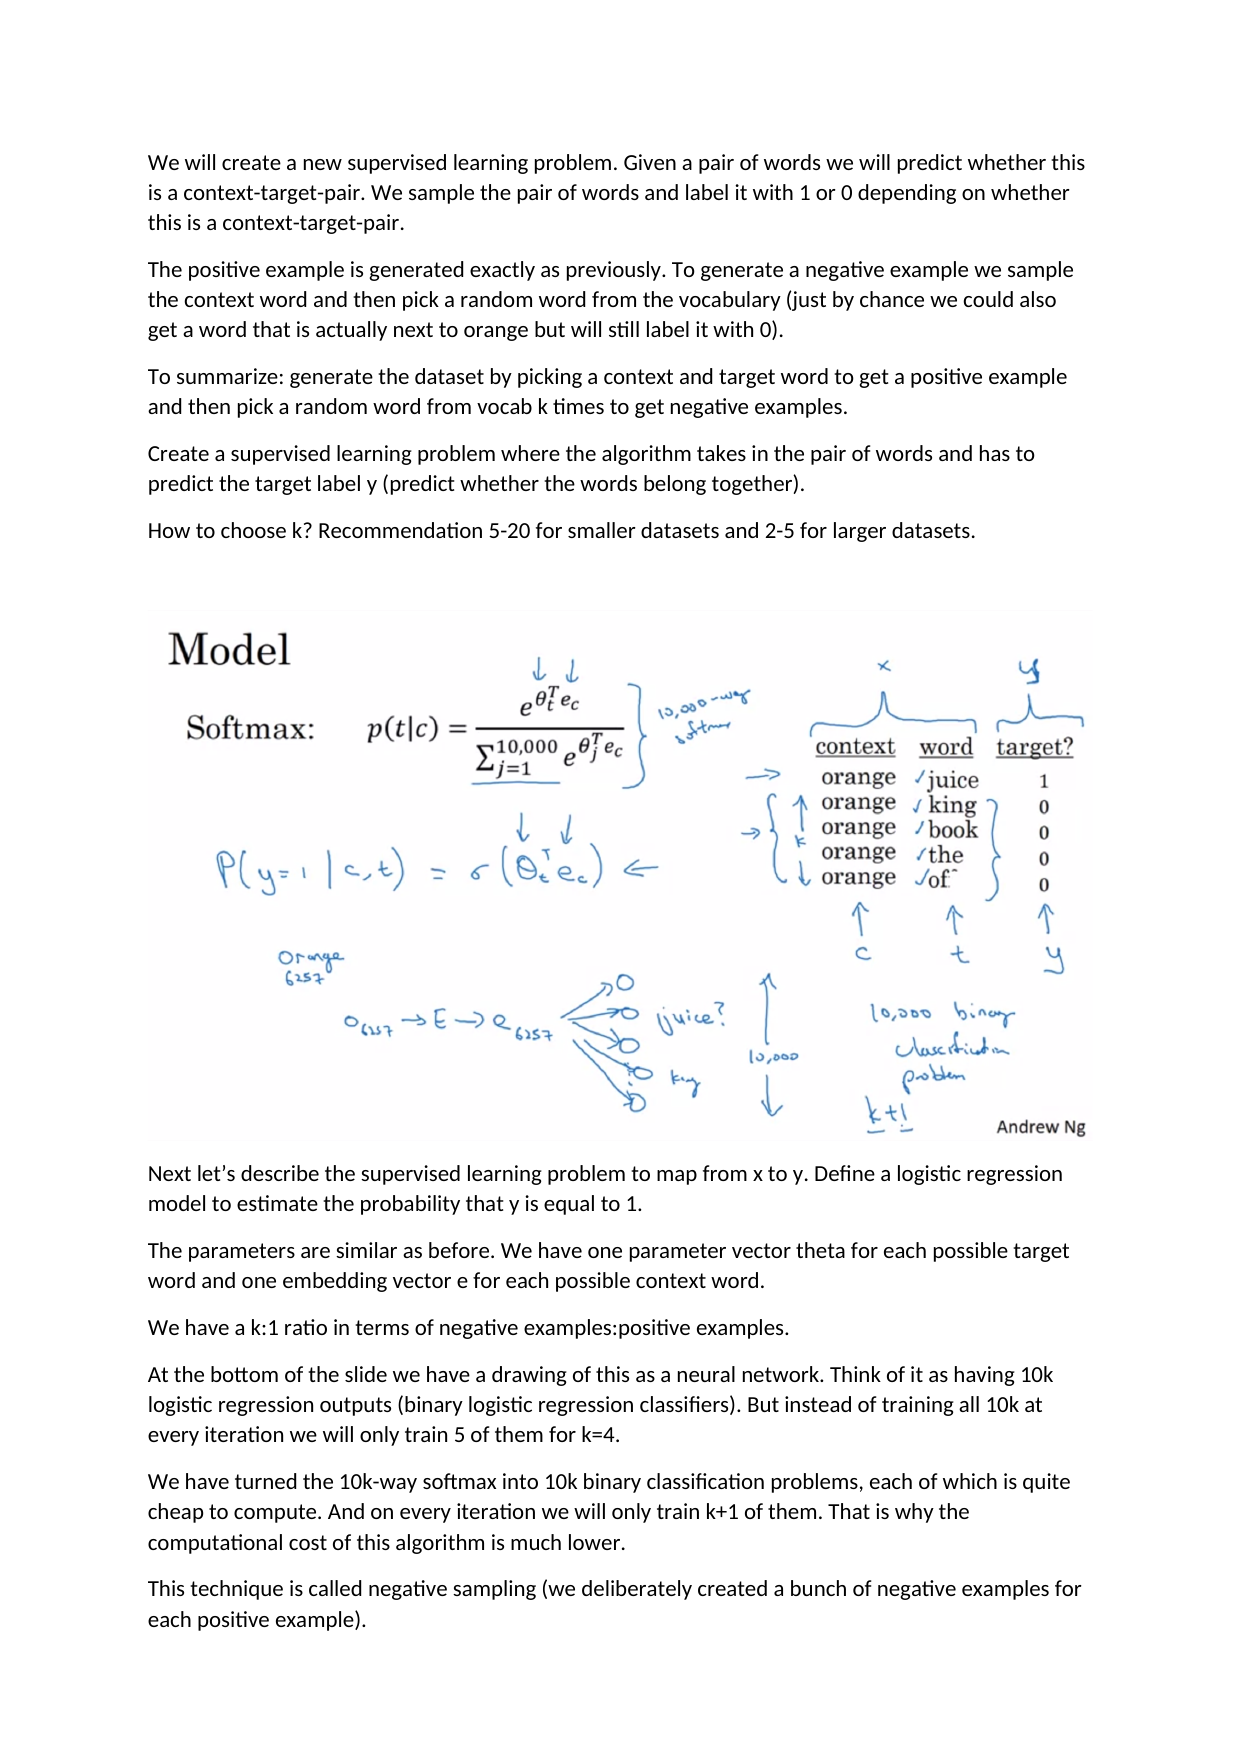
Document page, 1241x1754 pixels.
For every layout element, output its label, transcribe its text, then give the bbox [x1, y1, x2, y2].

text Next let’s describe the supervised learning problem to map from x to y. Define a logistic regression model to estimate the probability that y is equal to 1. [148, 1159, 1093, 1217]
text This technique is called negative sampling (we deliberately created a bunch of negative examples for each positive example). [148, 1574, 1093, 1633]
text Create a supervised learning problem where the algorithm takes in the pair of words and has to predict the target label y (predict whether the words belong together). [148, 439, 1093, 497]
picture [147, 610, 1093, 1141]
text We have a k:1 ratio in terms of negative examples:positive examples. [148, 1313, 1093, 1341]
text To summarize: generate the dataset by picking a context and target word to get a positive example and then pick a random word from vocab k times to get negative examples. [148, 362, 1093, 420]
text At the bottom of the slide we have a drawing of this as a neural network. Think of it as having 10k logistic regression outputs (binary logistic regression classifiers). But instead of training all 10k at every iteration we will only train 5 of them for k=4. [148, 1360, 1093, 1448]
text The positive example is generated exactly as previously. To generate a negative example we sample the context word and then pick a random word from the vocabulary (just by chance we could also get a word that is actually next to orange but will still label it with 0). [148, 255, 1093, 343]
text We will create a new supervised learning problem. Given a pair of words we will predict whether this is a context-target-pair. We sample the pair of words and label it with 1 or 0 depending on whether this is a context-target-pair. [148, 148, 1093, 236]
text The parameters are similar as before. We have one parameter vector theta for each possible target word and one embedding vector e for each possible context word. [148, 1236, 1093, 1294]
text We have turned the 10k-way softmax into 10k binary classification problems, each of which is quite cheap to compute. And on every iteration we will only train k+1 of them. That is why the computational cost of this algorithm is much lower. [148, 1467, 1093, 1556]
text How to choose k? Recommendation 5-20 for smaller datasets and 2-5 for larger datasets. [148, 516, 1093, 544]
